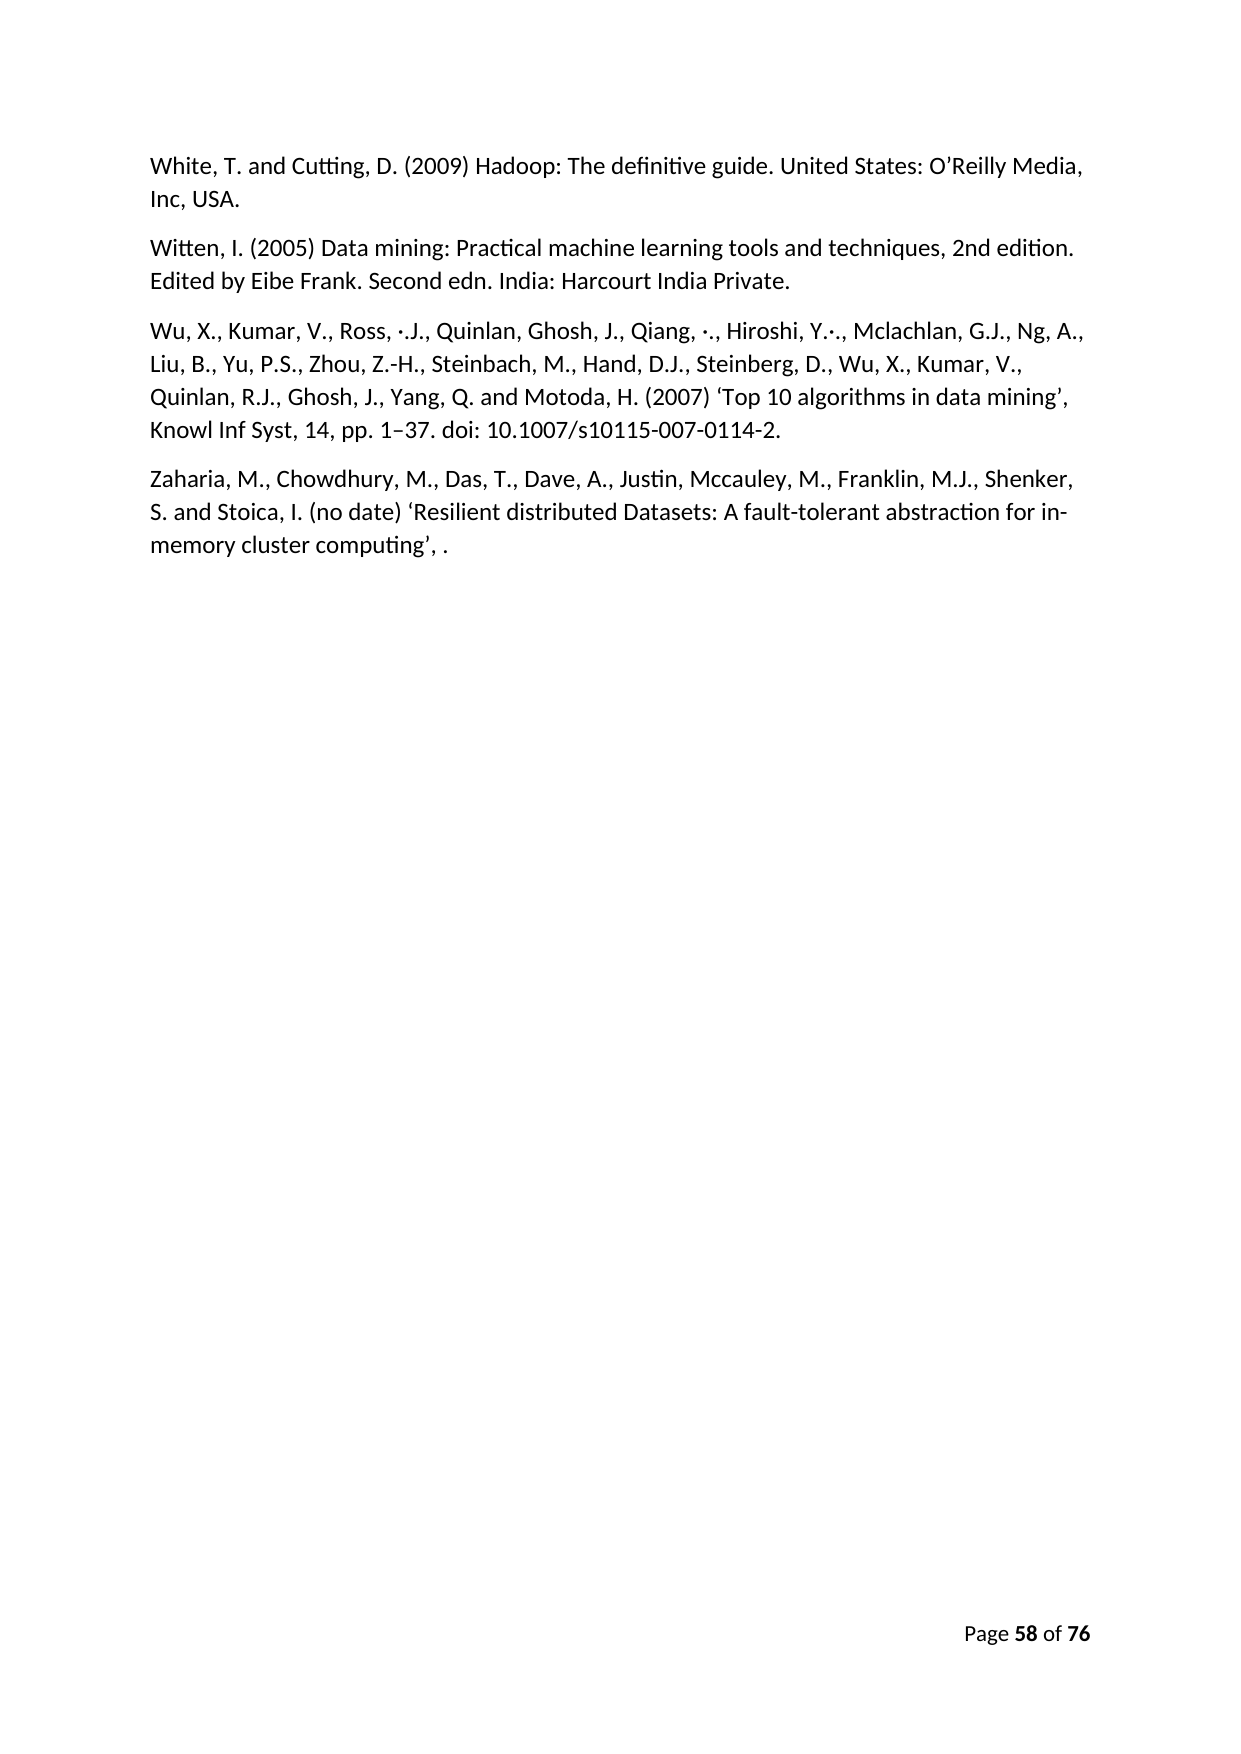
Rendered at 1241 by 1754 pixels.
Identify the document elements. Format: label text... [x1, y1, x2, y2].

text White, T. and Cutting, D. (2009) Hadoop: The definitive guide. United States: O’Reilly Media, Inc, USA. [150, 150, 1090, 213]
text Witten, I. (2005) Data mining: Practical machine learning tools and techniques, 2nd edition. Edited by Eibe Frank. Second edn. India: Harcourt India Private. [150, 232, 1090, 296]
text Zaharia, M., Chowdhury, M., Das, T., Dave, A., Justin, Mccauley, M., Franklin, M.J., Shenker, S. and Stoica, I. (no date) ‘Resilient distributed Datasets: A fault-tolerant abstraction for in-memory cluster computing’, . [150, 463, 1090, 560]
text Wu, X., Kumar, V., Ross, ·.J., Quinlan, Ghosh, J., Qiang, ·., Hiroshi, Y.·., Mclachlan, G.J., Ng, A., Liu, B., Yu, P.S., Zhou, Z.-H., Steinbach, M., Hand, D.J., Steinberg, D., Wu, X., Kumar, V., Quinlan, R.J., Ghosh, J., Yang, Q. and Motoda, H. (2007) ‘Top 10 algorithms in data mining’, Knowl Inf Syst, 14, pp. 1–37. doi: 10.1007/s10115-007-0114-2. [150, 315, 1090, 444]
